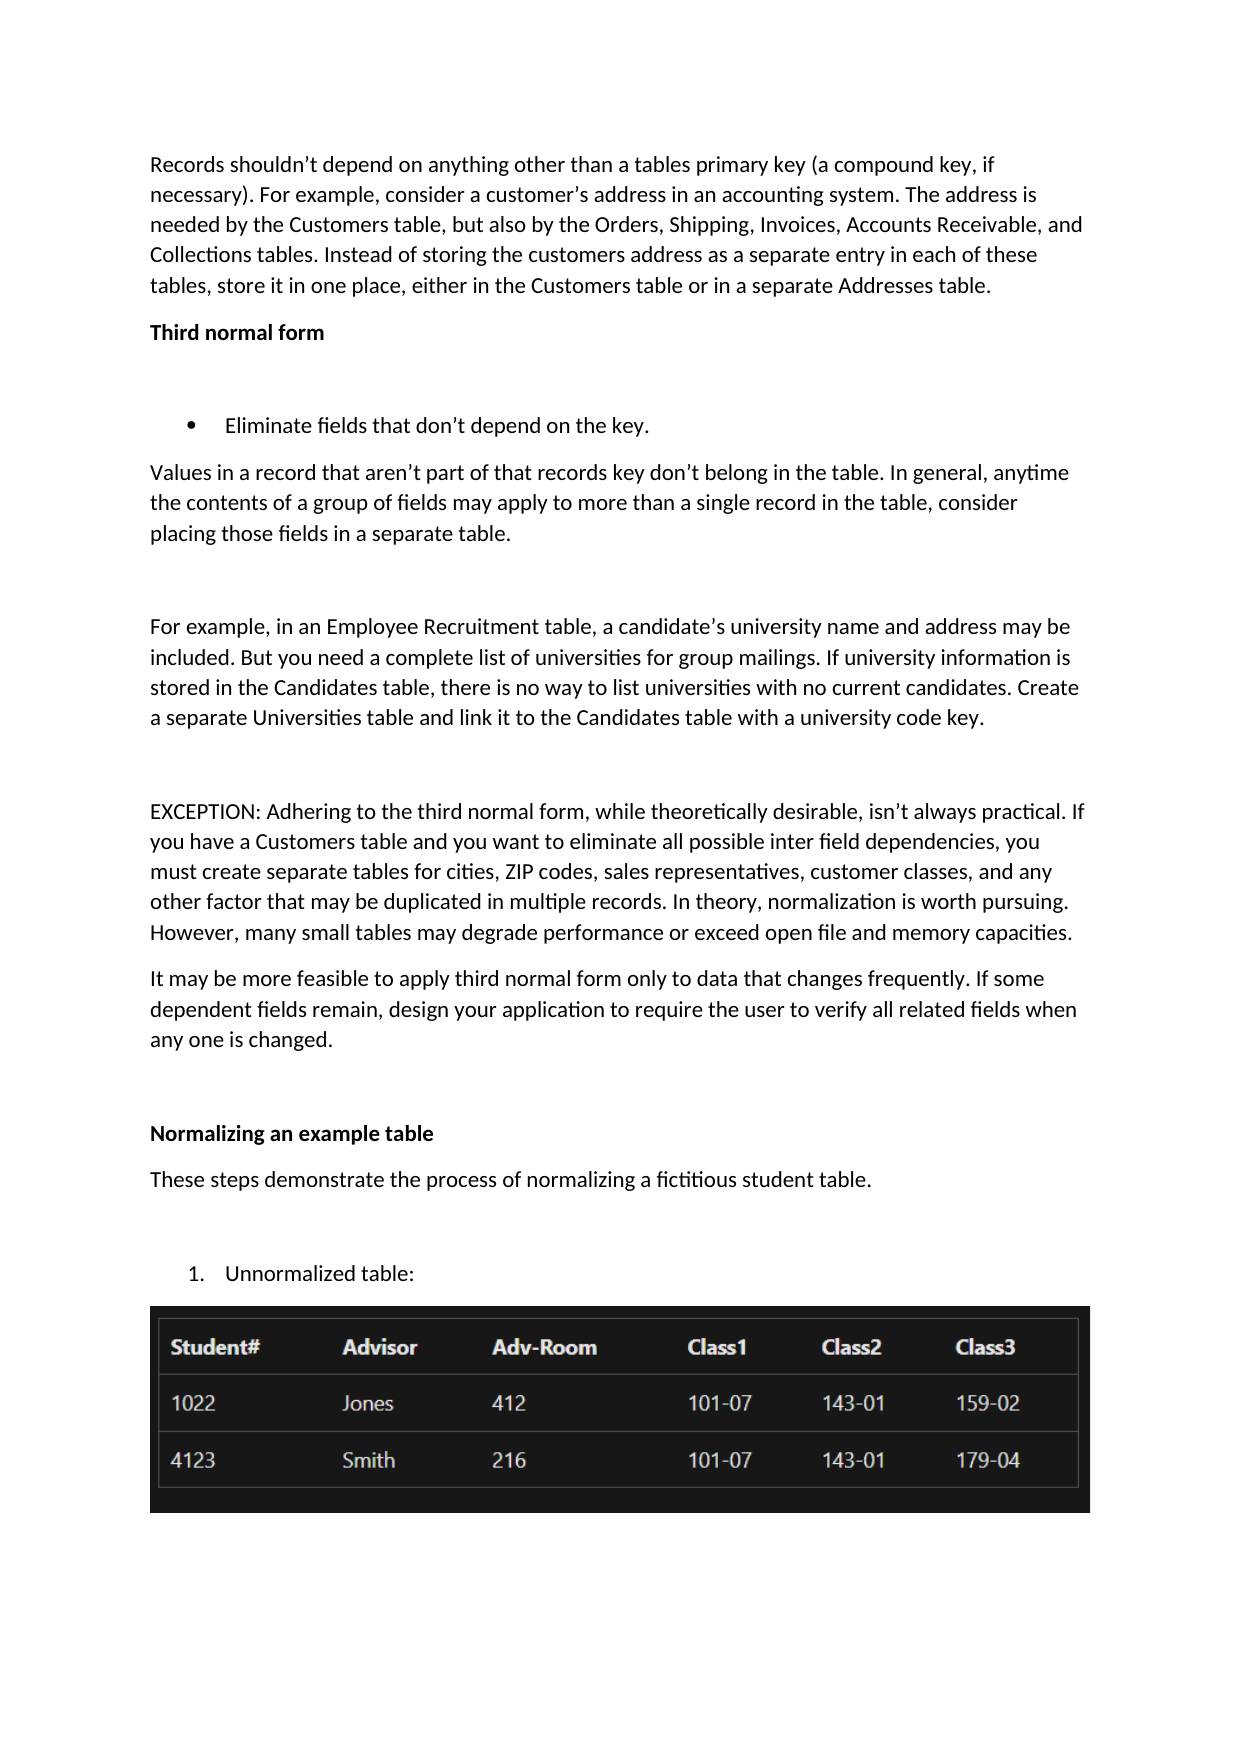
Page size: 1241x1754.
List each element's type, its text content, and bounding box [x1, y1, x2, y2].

text Values in a record that aren’t part of that records key don’t belong in the table. In general, anytime the contents of a group of fields may apply to more than a single record in the table, consider placing those fields in a separate table. [150, 458, 1090, 547]
text Normalizing an example table [150, 1119, 1090, 1147]
text For example, in an Employee Recruitment table, a candidate’s university name and address may be included. But you need a complete list of universities for group mailings. If university information is stored in the Candidates table, there is no way to list universities with no current candidates. Create a separate Universities table and link it to the Candidates table with a university code key. [150, 612, 1090, 731]
text EXCEPTION: Adhering to the third normal form, while theoretically desirable, isn’t always practical. If you have a Customers table and you want to eliminate all possible inter field dependencies, you must create separate tables for cities, ZIP codes, sales representatives, customer classes, and any other factor that may be duplicated in multiple records. In theory, normalization is worth pursuing. However, many small tables may degrade performance or exceed open file and memory capacities. [150, 797, 1090, 946]
list Eliminate fields that don’t depend on the key. [187, 411, 1090, 439]
picture [150, 1306, 1091, 1513]
text It may be more feasible to apply third normal form only to data that changes frequently. If some dependent fields remain, design your application to require the user to verify all related fields when any one is changed. [150, 964, 1090, 1053]
list Unnormalized table: [187, 1259, 1090, 1287]
text Records shouldn’t depend on anything other than a tables primary key (a compound key, if necessary). For example, consider a customer’s address in an accounting system. The address is needed by the Customers table, but also by the Orders, Shipping, Invoices, Accounts Receivable, and Collections tables. Instead of storing the customers address as a separate entry in each of these tables, store it in one place, either in the Customers table or in a separate Addresses table. [150, 150, 1090, 299]
text These steps demonstrate the process of normalizing a fictitious student table. [150, 1166, 1090, 1194]
text Third normal form [150, 318, 1090, 346]
